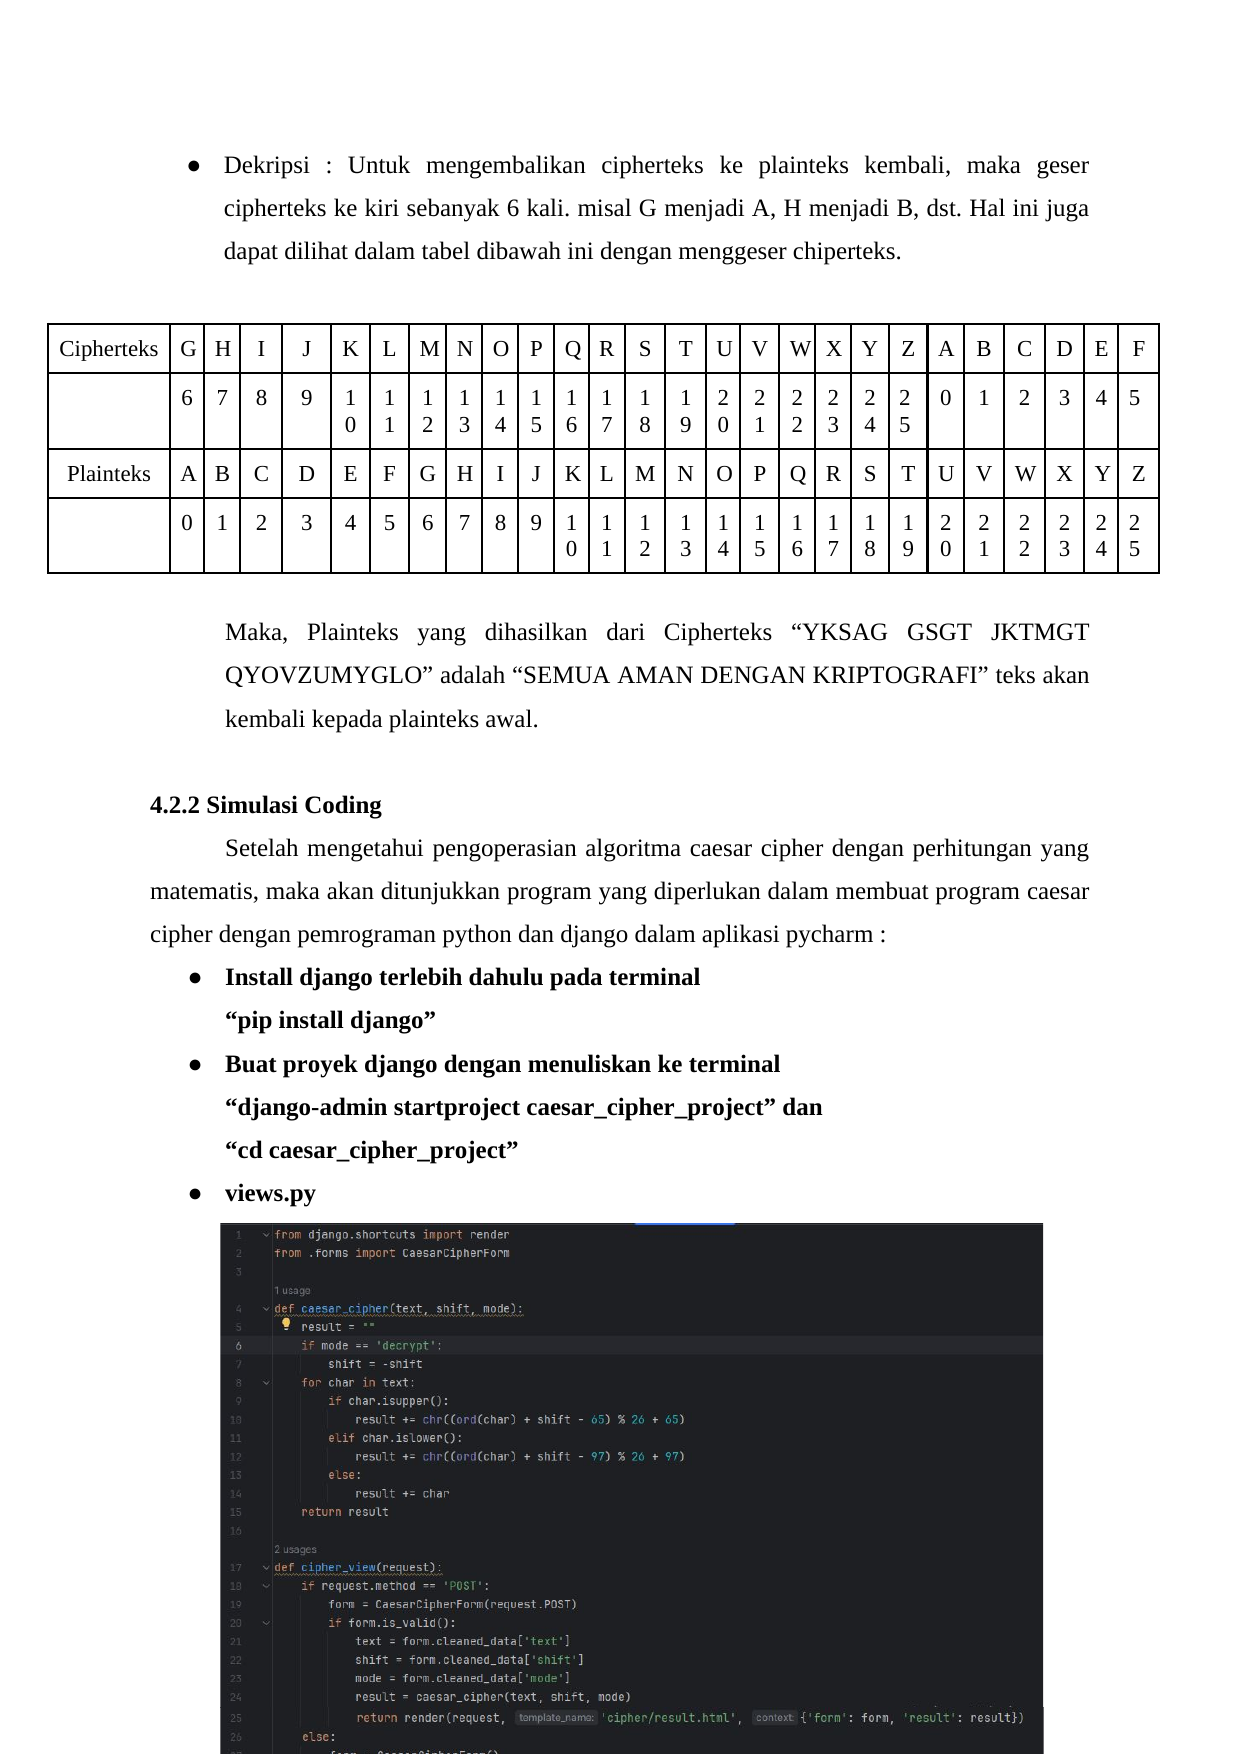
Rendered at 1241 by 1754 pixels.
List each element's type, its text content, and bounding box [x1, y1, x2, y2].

table_cell 19 [666, 374, 705, 447]
table_cell 20 [929, 499, 963, 572]
table_cell 1 [965, 374, 1003, 447]
table_cell 25 [1119, 499, 1158, 572]
table_cell J [519, 450, 553, 497]
table_header H [205, 325, 239, 372]
table_header Cipherteks [49, 325, 169, 372]
text 4.2.2 Simulasi Coding [150, 790, 1090, 819]
table_header Z [890, 325, 926, 372]
table_cell 10 [555, 499, 588, 572]
table_cell 5 [1119, 374, 1158, 447]
table_header D [1046, 325, 1083, 372]
table_cell O [707, 450, 739, 497]
table_cell 16 [555, 374, 588, 447]
table_cell B [205, 450, 239, 497]
table_header P [519, 325, 553, 372]
table_header X [816, 325, 850, 372]
table_cell K [555, 450, 588, 497]
table_cell 6 [171, 374, 203, 447]
table_cell 8 [483, 499, 517, 572]
table_cell X [1046, 450, 1083, 497]
table_cell 24 [1085, 499, 1117, 572]
table_cell 13 [666, 499, 705, 572]
table_header C [1005, 325, 1044, 372]
table_header O [483, 325, 517, 372]
table_cell Q [780, 450, 814, 497]
table_cell 20 [707, 374, 739, 447]
table_cell 11 [590, 499, 624, 572]
table_cell 3 [1046, 374, 1083, 447]
table_cell [49, 499, 169, 572]
table_header J [283, 325, 330, 372]
table_cell 2 [1005, 374, 1044, 447]
table_cell 14 [483, 374, 517, 447]
table_header M [410, 325, 445, 372]
table_cell Z [1119, 450, 1158, 497]
table_cell 23 [1046, 499, 1083, 572]
table_cell 22 [780, 374, 814, 447]
table_cell 15 [519, 374, 553, 447]
table_cell 11 [371, 374, 408, 447]
table_cell C [241, 450, 281, 497]
table_cell N [666, 450, 705, 497]
table_cell F [371, 450, 408, 497]
table_cell 13 [447, 374, 481, 447]
table_header A [929, 325, 963, 372]
table_cell 19 [890, 499, 926, 572]
text Maka, Plainteks yang dihasilkan dari Cipherteks “YKSAG GSGT JKTMGT QYOVZUMYGLO” adalah “SEMUA AMAN DENGAN KRIPTOGRAFI” teks akan kembali kepada plainteks awal. [225, 617, 1090, 732]
table_cell 10 [332, 374, 369, 447]
table_cell 0 [929, 374, 963, 447]
table_header W [780, 325, 814, 372]
table_cell L [590, 450, 624, 497]
table_cell A [171, 450, 203, 497]
table_cell 21 [741, 374, 778, 447]
table_cell 25 [890, 374, 926, 447]
table_cell 14 [707, 499, 739, 572]
table_cell 15 [741, 499, 778, 572]
table_header F [1119, 325, 1158, 372]
table_cell 24 [852, 374, 888, 447]
table_cell W [1005, 450, 1044, 497]
table_header Y [852, 325, 888, 372]
text Setelah mengetahui pengoperasian algoritma caesar cipher dengan perhitungan yang matematis, maka akan ditunjukkan program yang diperlukan dalam membuat program caesar cipher dengan pemrograman python dan django dalam aplikasi pycharm : [150, 833, 1090, 948]
table_cell V [965, 450, 1003, 497]
table_cell 0 [171, 499, 203, 572]
table_cell 18 [852, 499, 888, 572]
table_cell 9 [519, 499, 553, 572]
list views.py [187, 1178, 1090, 1207]
table_cell 4 [332, 499, 369, 572]
table_cell 8 [241, 374, 281, 447]
table_cell 6 [410, 499, 445, 572]
picture [220, 1223, 1044, 1754]
table_cell 7 [447, 499, 481, 572]
table_cell P [741, 450, 778, 497]
table_header Q [555, 325, 588, 372]
text “cd caesar_cipher_project” [225, 1135, 1090, 1164]
table_cell 18 [626, 374, 664, 447]
table_header S [626, 325, 664, 372]
table_cell U [929, 450, 963, 497]
table_cell 5 [371, 499, 408, 572]
table_cell 9 [283, 374, 330, 447]
table_cell 2 [241, 499, 281, 572]
table_cell E [332, 450, 369, 497]
table_cell 12 [626, 499, 664, 572]
text “django-admin startproject caesar_cipher_project” dan [225, 1092, 1090, 1121]
table_cell 22 [1005, 499, 1044, 572]
table_cell 21 [965, 499, 1003, 572]
table_cell I [483, 450, 517, 497]
table_header V [741, 325, 778, 372]
table_header B [965, 325, 1003, 372]
table_cell 16 [780, 499, 814, 572]
table_cell Plainteks [49, 450, 169, 497]
table_cell R [816, 450, 850, 497]
table_cell 4 [1085, 374, 1117, 447]
table_cell Y [1085, 450, 1117, 497]
list Dekripsi : Untuk mengembalikan cipherteks ke plainteks kembali, maka geser cipherteks ke kiri sebanyak 6 kali. misal G menjadi A, H menjadi B, dst. Hal ini juga dapat dilihat dalam tabel dibawah ini dengan menggeser chiperteks. [186, 150, 1090, 265]
table_header K [332, 325, 369, 372]
table_header I [241, 325, 281, 372]
table_header U [707, 325, 739, 372]
table_cell D [283, 450, 330, 497]
table_header R [590, 325, 624, 372]
table_header L [371, 325, 408, 372]
table_cell M [626, 450, 664, 497]
table_cell 1 [205, 499, 239, 572]
table_cell T [890, 450, 926, 497]
table_cell G [410, 450, 445, 497]
list Install django terlebih dahulu pada terminal [187, 962, 1090, 991]
table_cell 23 [816, 374, 850, 447]
table_header E [1085, 325, 1117, 372]
table_cell S [852, 450, 888, 497]
table_header T [666, 325, 705, 372]
table_cell 12 [410, 374, 445, 447]
table_cell 17 [590, 374, 624, 447]
table_cell H [447, 450, 481, 497]
table_cell 17 [816, 499, 850, 572]
table_cell 3 [283, 499, 330, 572]
list Buat proyek django dengan menuliskan ke terminal [187, 1049, 1090, 1077]
table_cell [49, 374, 169, 447]
text “pip install django” [225, 1006, 1090, 1034]
table_header N [447, 325, 481, 372]
table_header G [171, 325, 203, 372]
table_cell 7 [205, 374, 239, 447]
